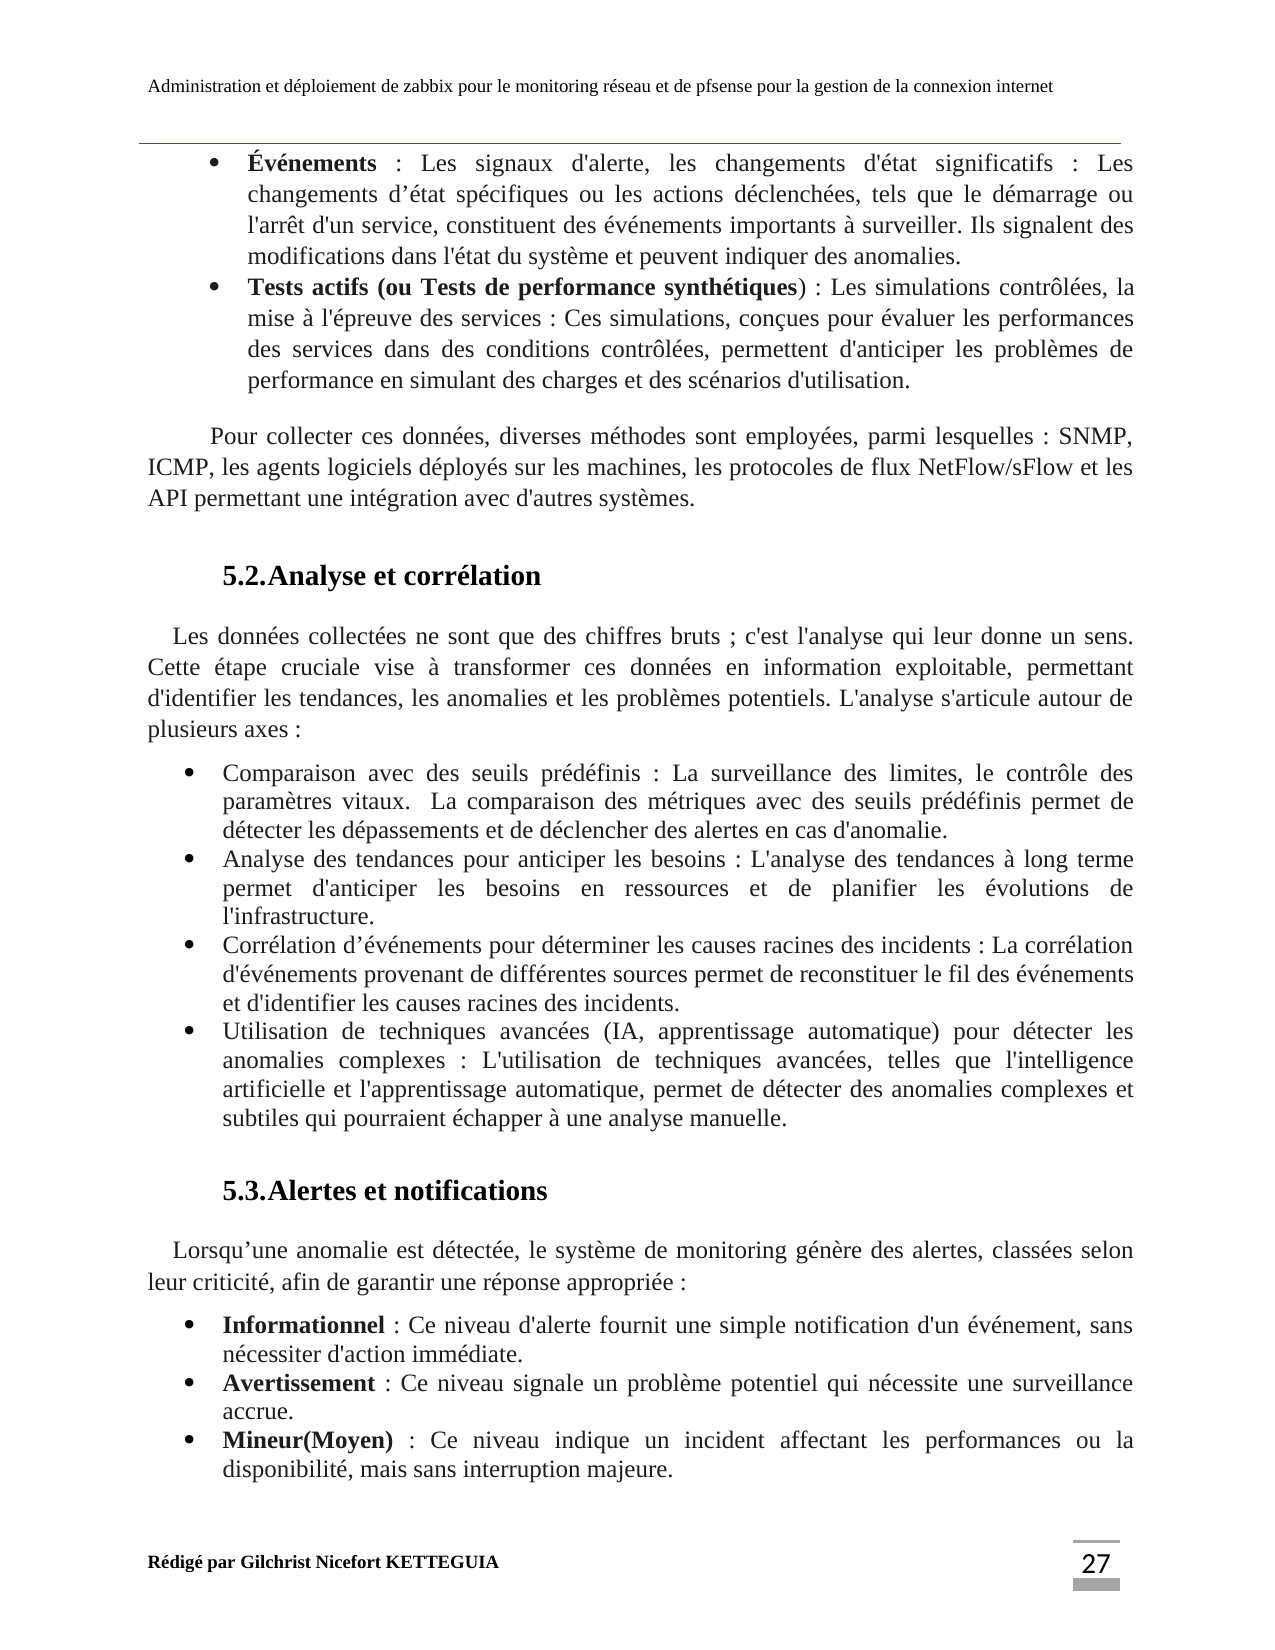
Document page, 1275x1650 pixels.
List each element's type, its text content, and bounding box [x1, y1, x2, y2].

subtitle Analyse et corrélation [222, 943, 1135, 977]
text La collecte de données constitue la pierre angulaire du monitoring. Elle vise à recueillir un ensemble riche et diversifié d'informations sur les équipements, services et protocole réseau, dressant ainsi un portrait précis de leur état et de leur comportement. Les données collectées se présentent sous différentes formes : [147, 148, 1135, 270]
list Tests actifs (ou Tests de performance synthétiques) : Les simulations contrôlées, la mise à l'épreuve des services : Ces simulations, conçues pour évaluer les performances des services dans des conditions contrôlées, permettent d'anticiper les problèmes de performance en simulant des charges et des scénarios d'utilisation. [210, 657, 1135, 779]
list Corrélation d’événements pour déterminer les causes racines des incidents : La corrélation d'événements provenant de différentes sources permet de reconstituer le fil des événements et d'identifier les causes racines des incidents. [185, 1315, 1135, 1401]
text Pour collecter ces données, diverses méthodes sont employées, parmi lesquelles : SNMP, ICMP, les agents logiciels déployés sur les machines, les protocoles de flux NetFlow/sFlow et les API permettant une intégration avec d'autres systèmes. [147, 806, 1135, 897]
text Les données collectées ne sont que des chiffres bruts ; c'est l'analyse qui leur donne un sens. Cette étape cruciale vise à transformer ces données en information exploitable, permettant d'identifier les tendances, les anomalies et les problèmes potentiels. L'analyse s'articule autour de plusieurs axes : [147, 1006, 1135, 1128]
list Événements : Les signaux d'alerte, les changements d'état significatifs : Les changements d’état spécifiques ou les actions déclenchées, tels que le démarrage ou l'arrêt d'un service, constituent des événements importants à surveiller. Ils signalent des modifications dans l'état du système et peuvent indiquer des anomalies. [210, 533, 1135, 655]
list Métriques : Les indicateurs quantifiables, le pouls du réseau : Ces indicateurs mesurables, tels que l’utilisation du CPU, de la mémoire ou de la bande passante, fournissent des données chiffrées sur l'activité des ressources. Ils permettent de quantifier l'utilisation des ressources et de détecter les variations significatives. [210, 284, 1135, 406]
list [185, 1401, 1135, 1488]
list Analyse des tendances pour anticiper les besoins : L'analyse des tendances à long terme permet d'anticiper les besoins en ressources et de planifier les évolutions de l'infrastructure. [185, 1229, 1135, 1315]
list Logs : La mémoire du système, le journal de bord des événements : L'historique des événements et activités, consigné dans les logs, offre une trace précieuse des opérations passées. Ils permettent de reconstituer le déroulement des événements et d'identifier les causes potentielles des problèmes. [210, 409, 1135, 531]
list Comparaison avec des seuils prédéfinis : La surveillance des limites, le contrôle des paramètres vitaux. La comparaison des métriques avec des seuils prédéfinis permet de détecter les dépassements et de déclencher des alertes en cas d'anomalie. [185, 1143, 1135, 1229]
